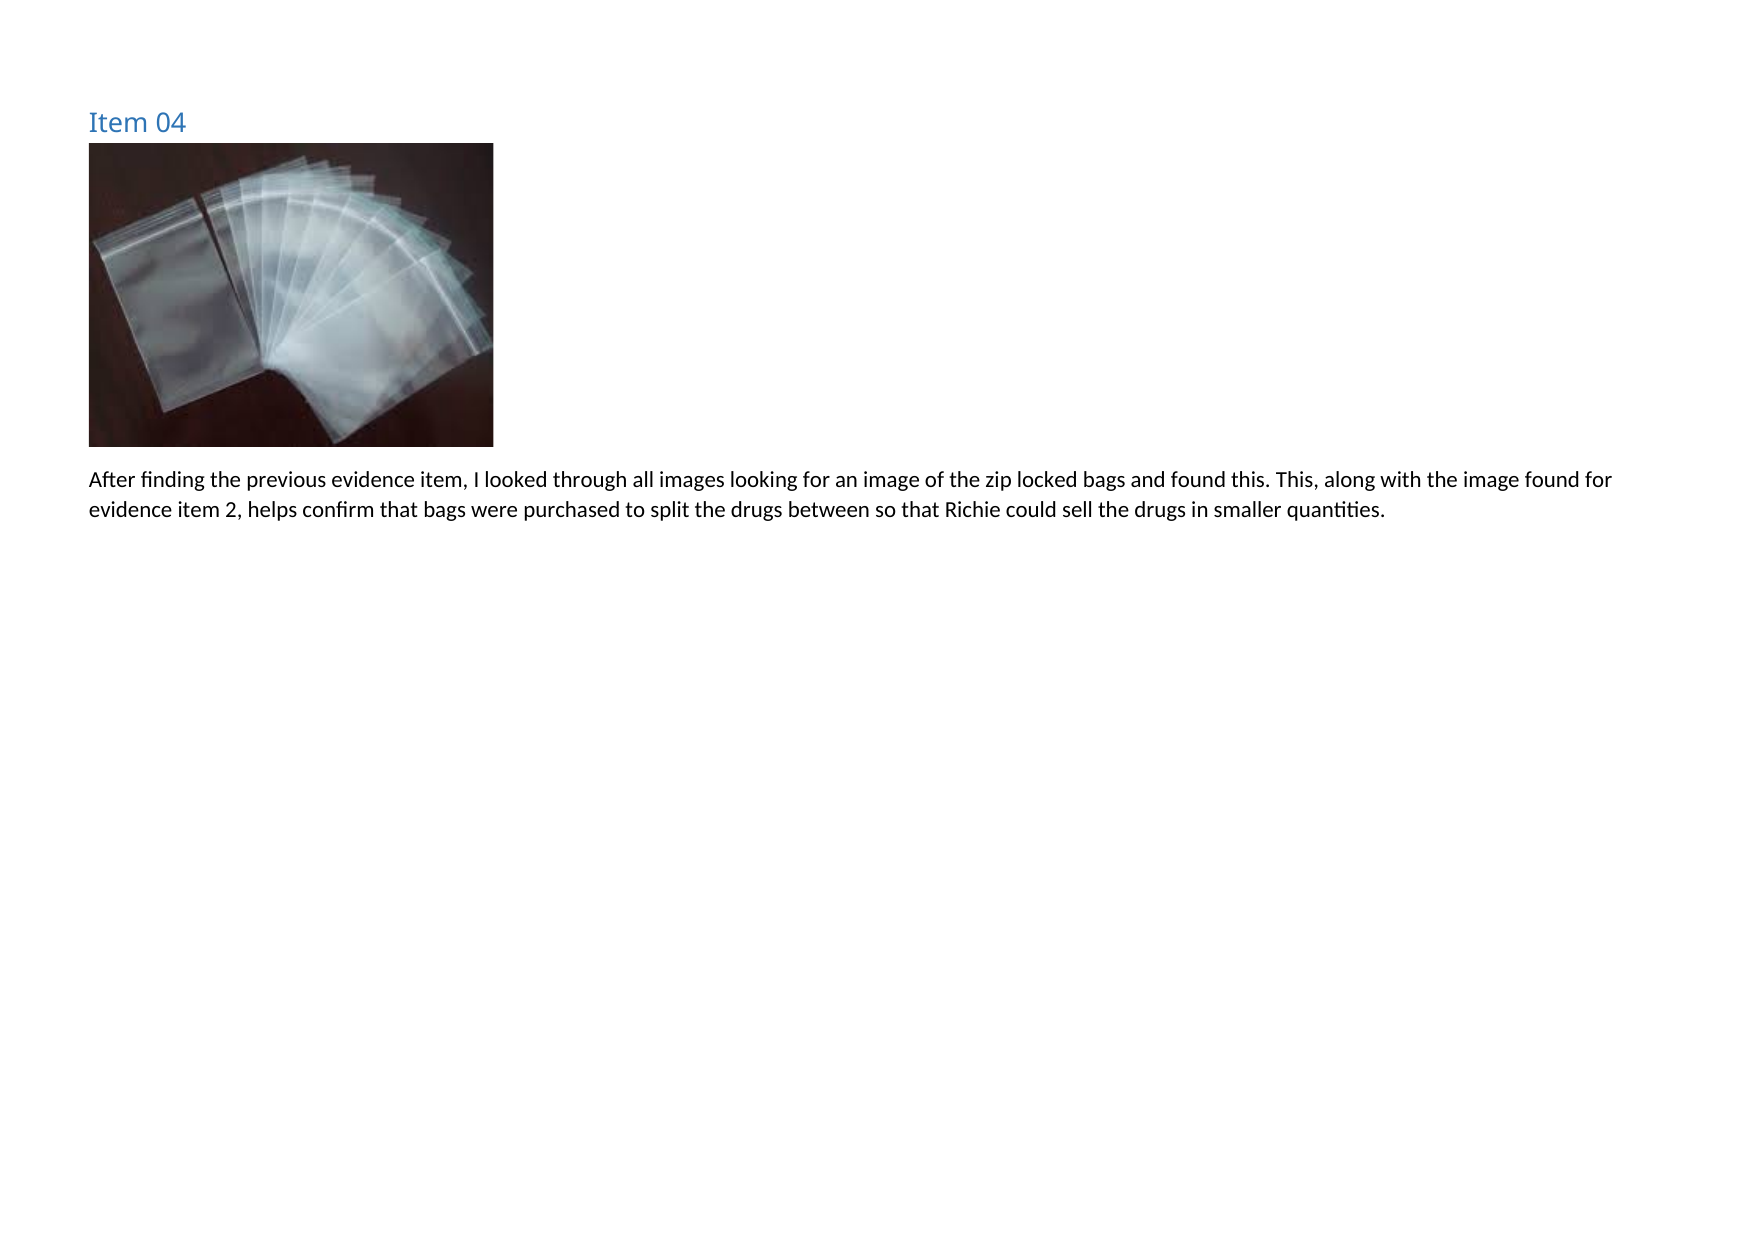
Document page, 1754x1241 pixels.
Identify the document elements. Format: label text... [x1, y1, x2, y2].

text After finding the previous evidence item, I looked through all images looking for an image of the zip locked bags and found this. This, along with the image found for evidence item 2, helps confirm that bags were purchased to split the drugs between so that Richie could sell the drugs in smaller quantities. [89, 465, 1665, 523]
picture [88, 143, 494, 447]
subtitle Item 04 [89, 103, 1665, 140]
